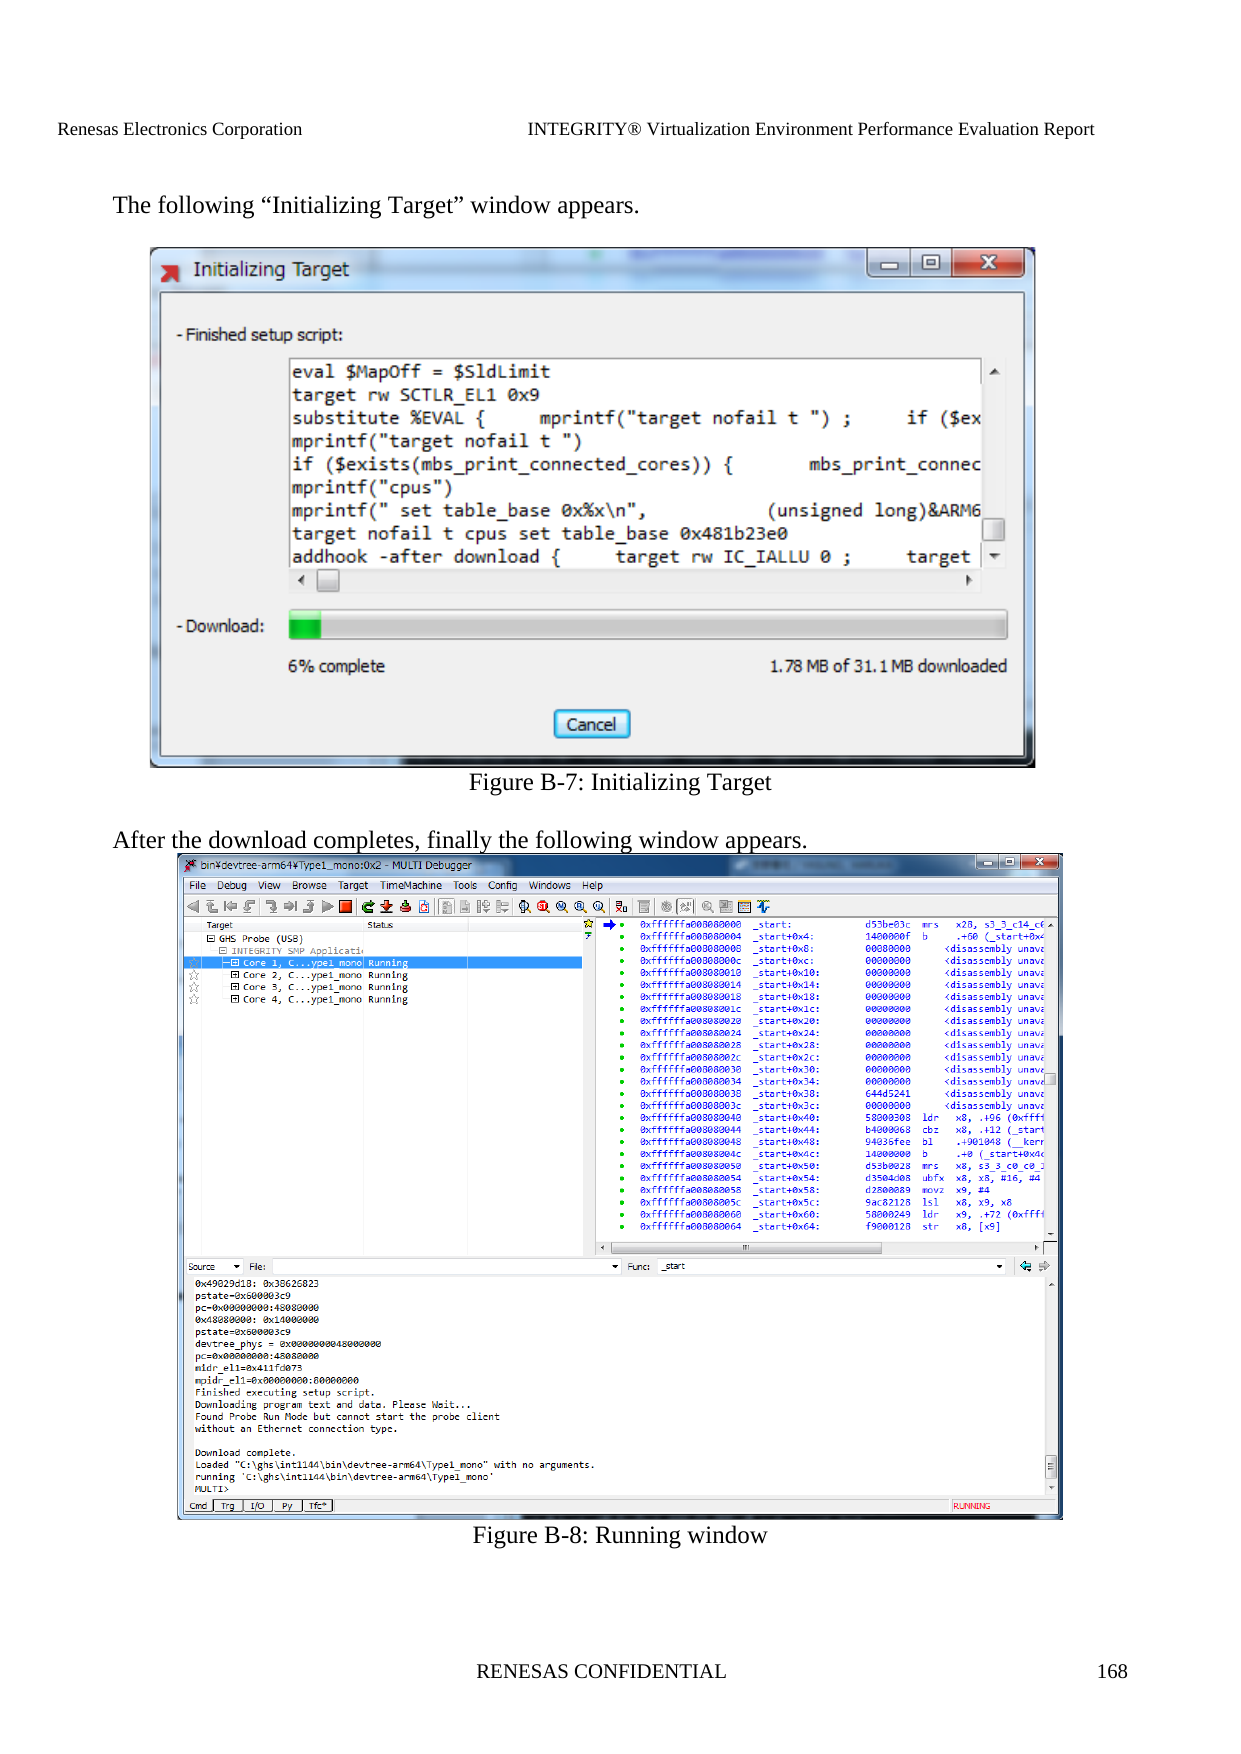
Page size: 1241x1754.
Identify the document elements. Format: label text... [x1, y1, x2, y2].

picture [149, 247, 1036, 768]
text Figure B-7: Initializing Target [112, 767, 1128, 796]
text Figure B-8: Running window [112, 1520, 1128, 1548]
text After the download completes, finally the following window appears. [112, 825, 1128, 853]
picture [177, 853, 1063, 1520]
text The following “Initializing Target” window appears. [112, 190, 1128, 219]
